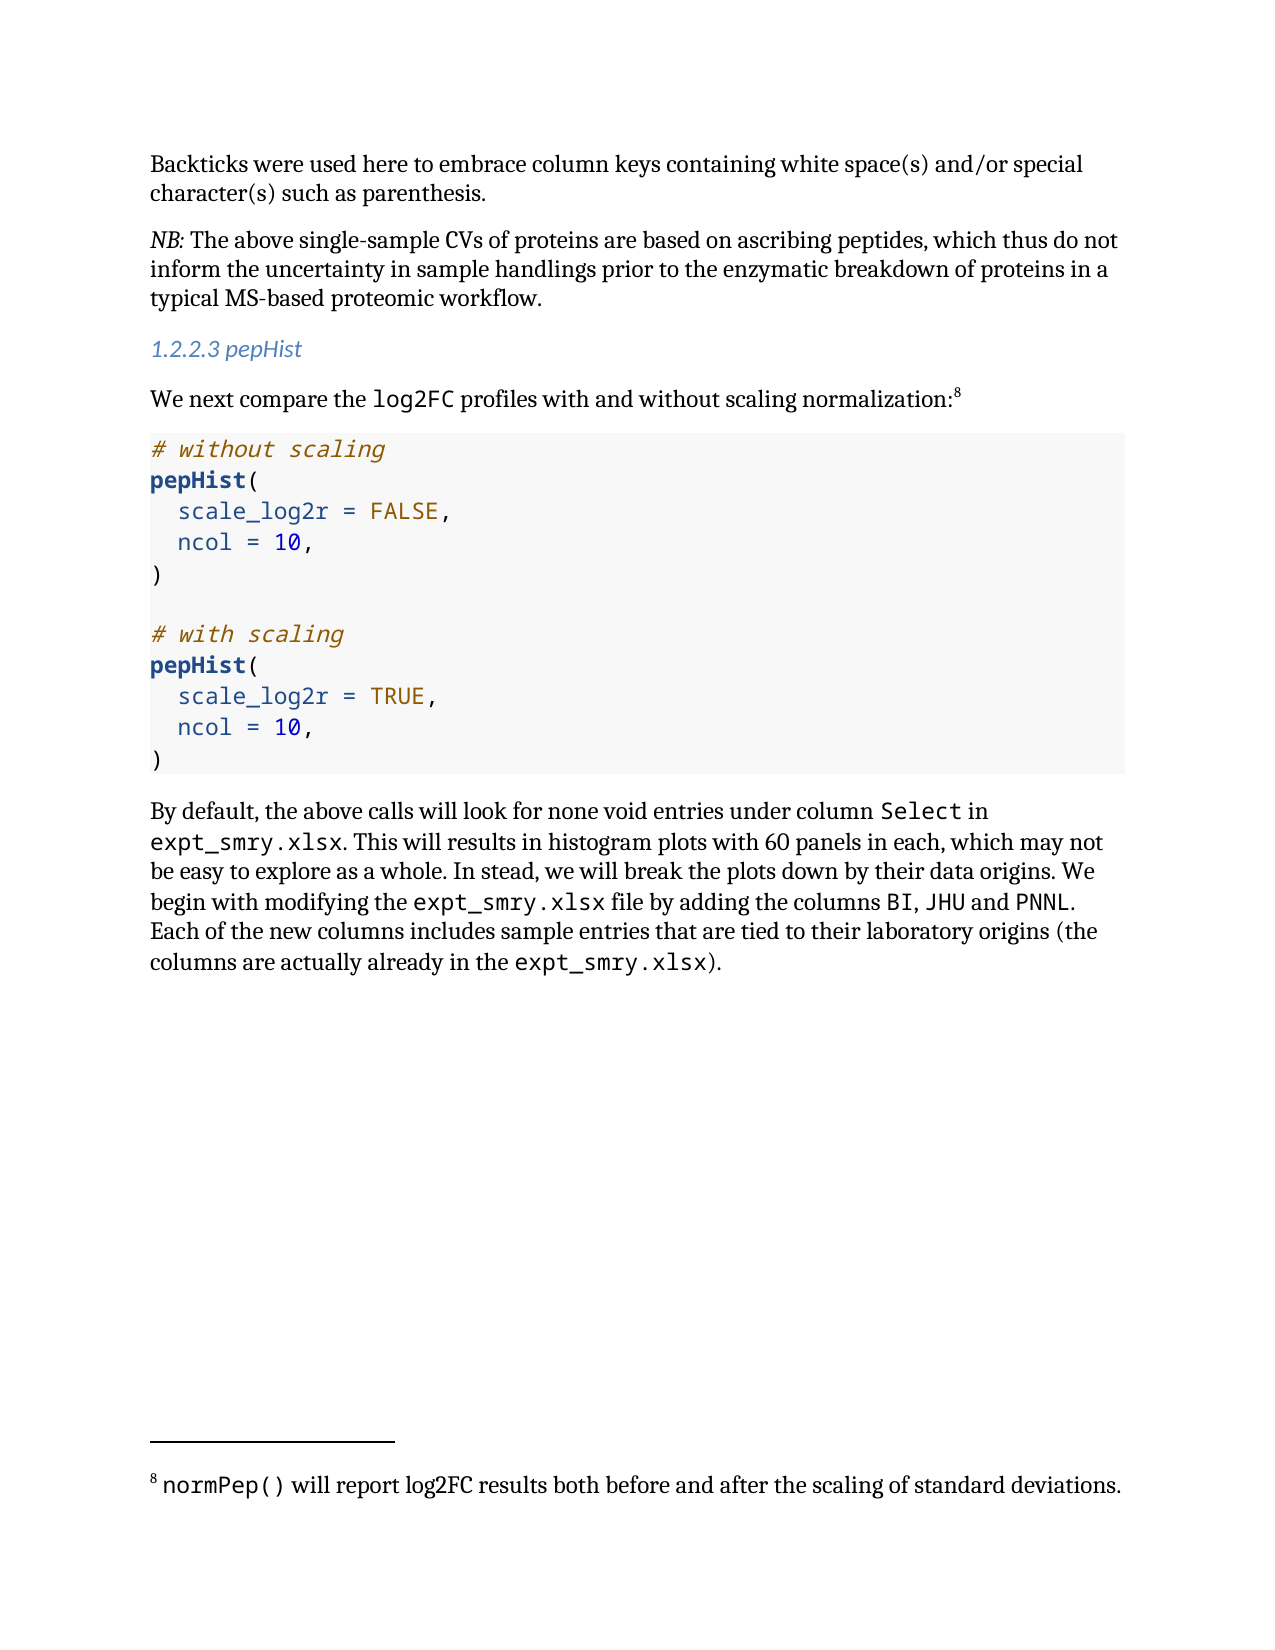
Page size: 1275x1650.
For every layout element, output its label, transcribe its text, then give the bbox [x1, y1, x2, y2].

text We next compare the log2FC profiles with and without scaling normalization: [150, 383, 1125, 414]
subtitle 1.2.2.3 pepHist [150, 333, 1125, 364]
text # without scaling pepHist( scale_log2r = FALSE, ncol = 10, ) # with scaling pepHist( scale_log2r = TRUE, ncol = 10, ) [150, 433, 1125, 774]
text Backticks were used here to embrace column keys containing white space(s) and/or special character(s) such as parenthesis. [150, 150, 1125, 207]
text By default, the above calls will look for none void entries under column Select in expt_smry.xlsx. This will results in histogram plots with 60 panels in each, which may not be easy to explore as a whole. In stead, we will break the plots down by their data origins. We begin with modifying the expt_smry.xlsx file by adding the columns BI, JHU and PNNL. Each of the new columns includes sample entries that are tied to their laboratory origins (the columns are actually already in the expt_smry.xlsx). [150, 795, 1125, 977]
text NB: The above single-sample CVs of proteins are based on ascribing peptides, which thus do not inform the uncertainty in sample handlings prior to the enzymatic breakdown of proteins in a typical MS-based proteomic workflow. [150, 226, 1125, 312]
